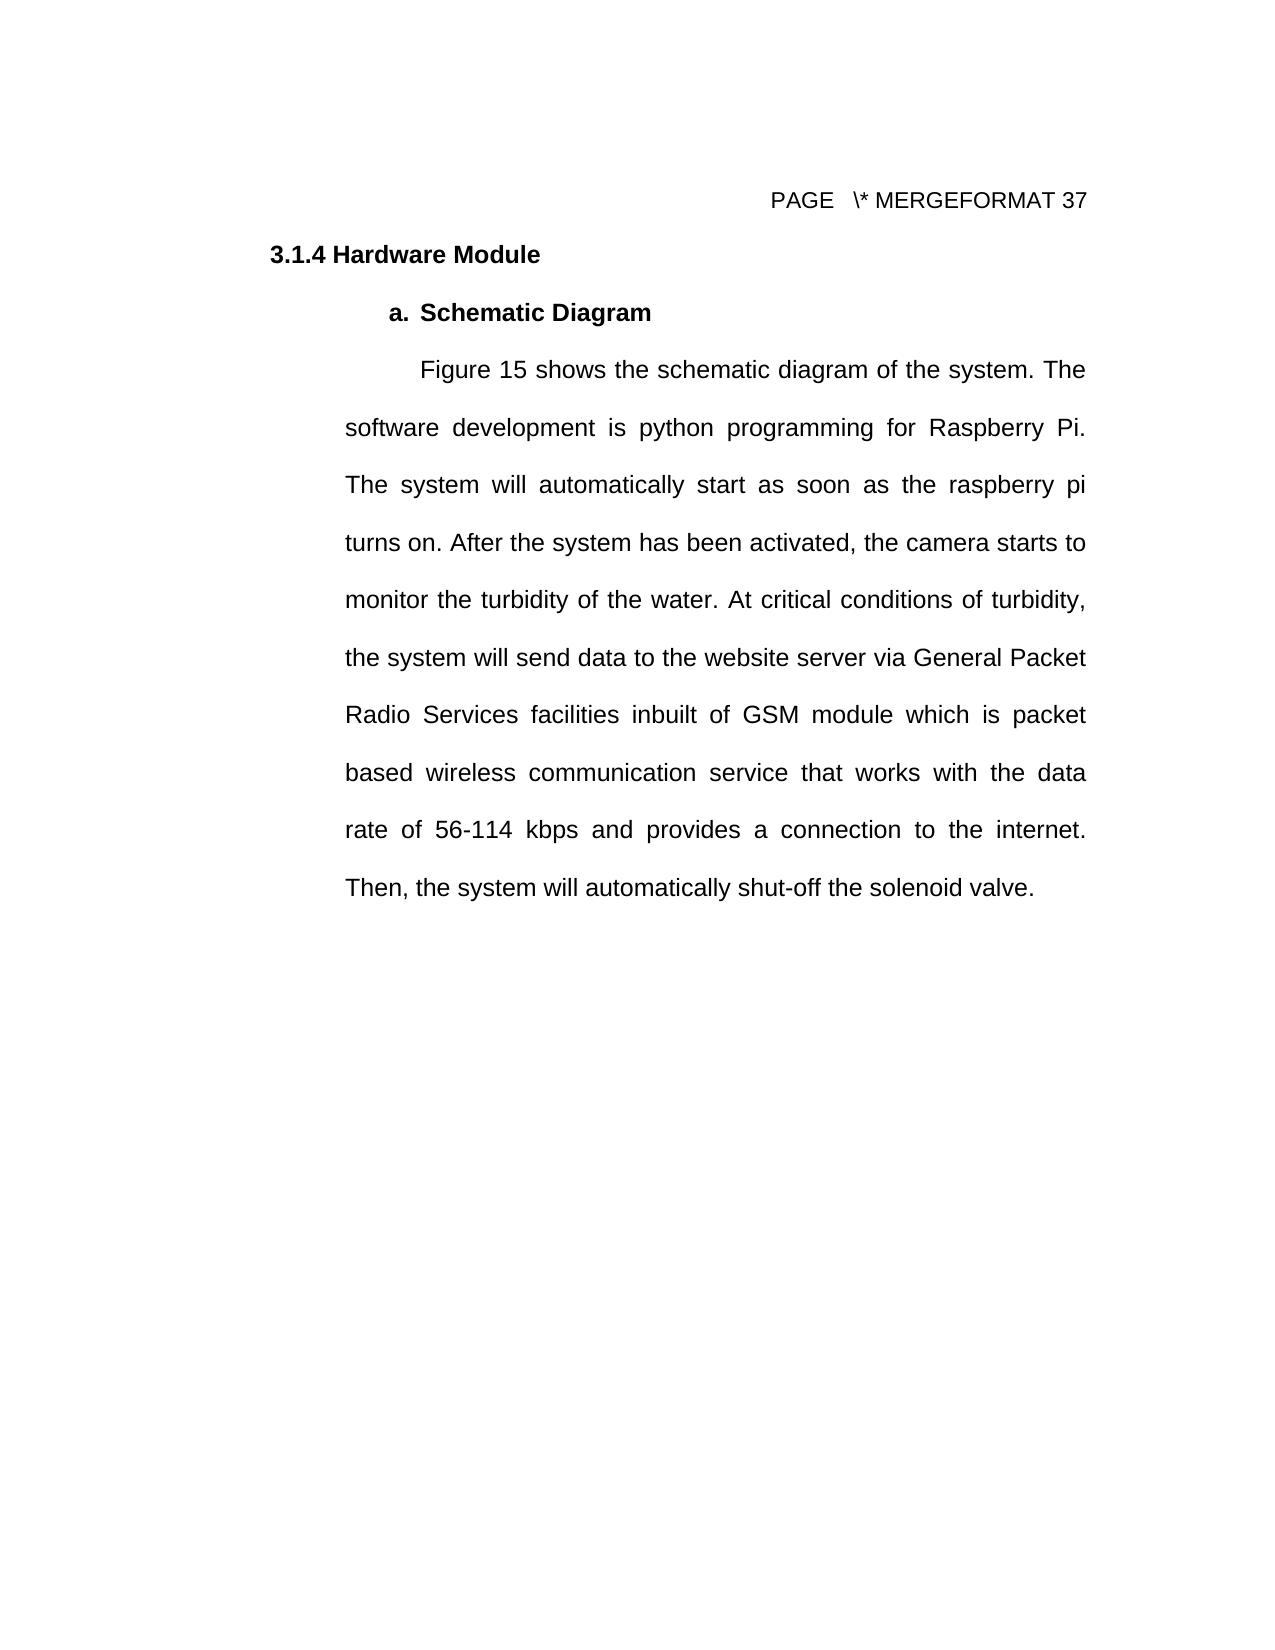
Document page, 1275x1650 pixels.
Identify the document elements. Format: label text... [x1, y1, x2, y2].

list Schematic Diagram [313, 298, 1087, 326]
text 3.1.4 Hardware Module [270, 240, 1087, 269]
text Figure 15 shows the schematic diagram of the system. The software development is python programming for Raspberry Pi. The system will automatically start as soon as the raspberry pi turns on. After the system has been activated, the camera starts to monitor the turbidity of the water. At critical conditions of turbidity, the system will send data to the website server via General Packet Radio Services facilities inbuilt of GSM module which is packet based wireless communication service that works with the data rate of 56-114 kbps and provides a connection to the internet. Then, the system will automatically shut-off the solenoid valve. [345, 355, 1087, 901]
